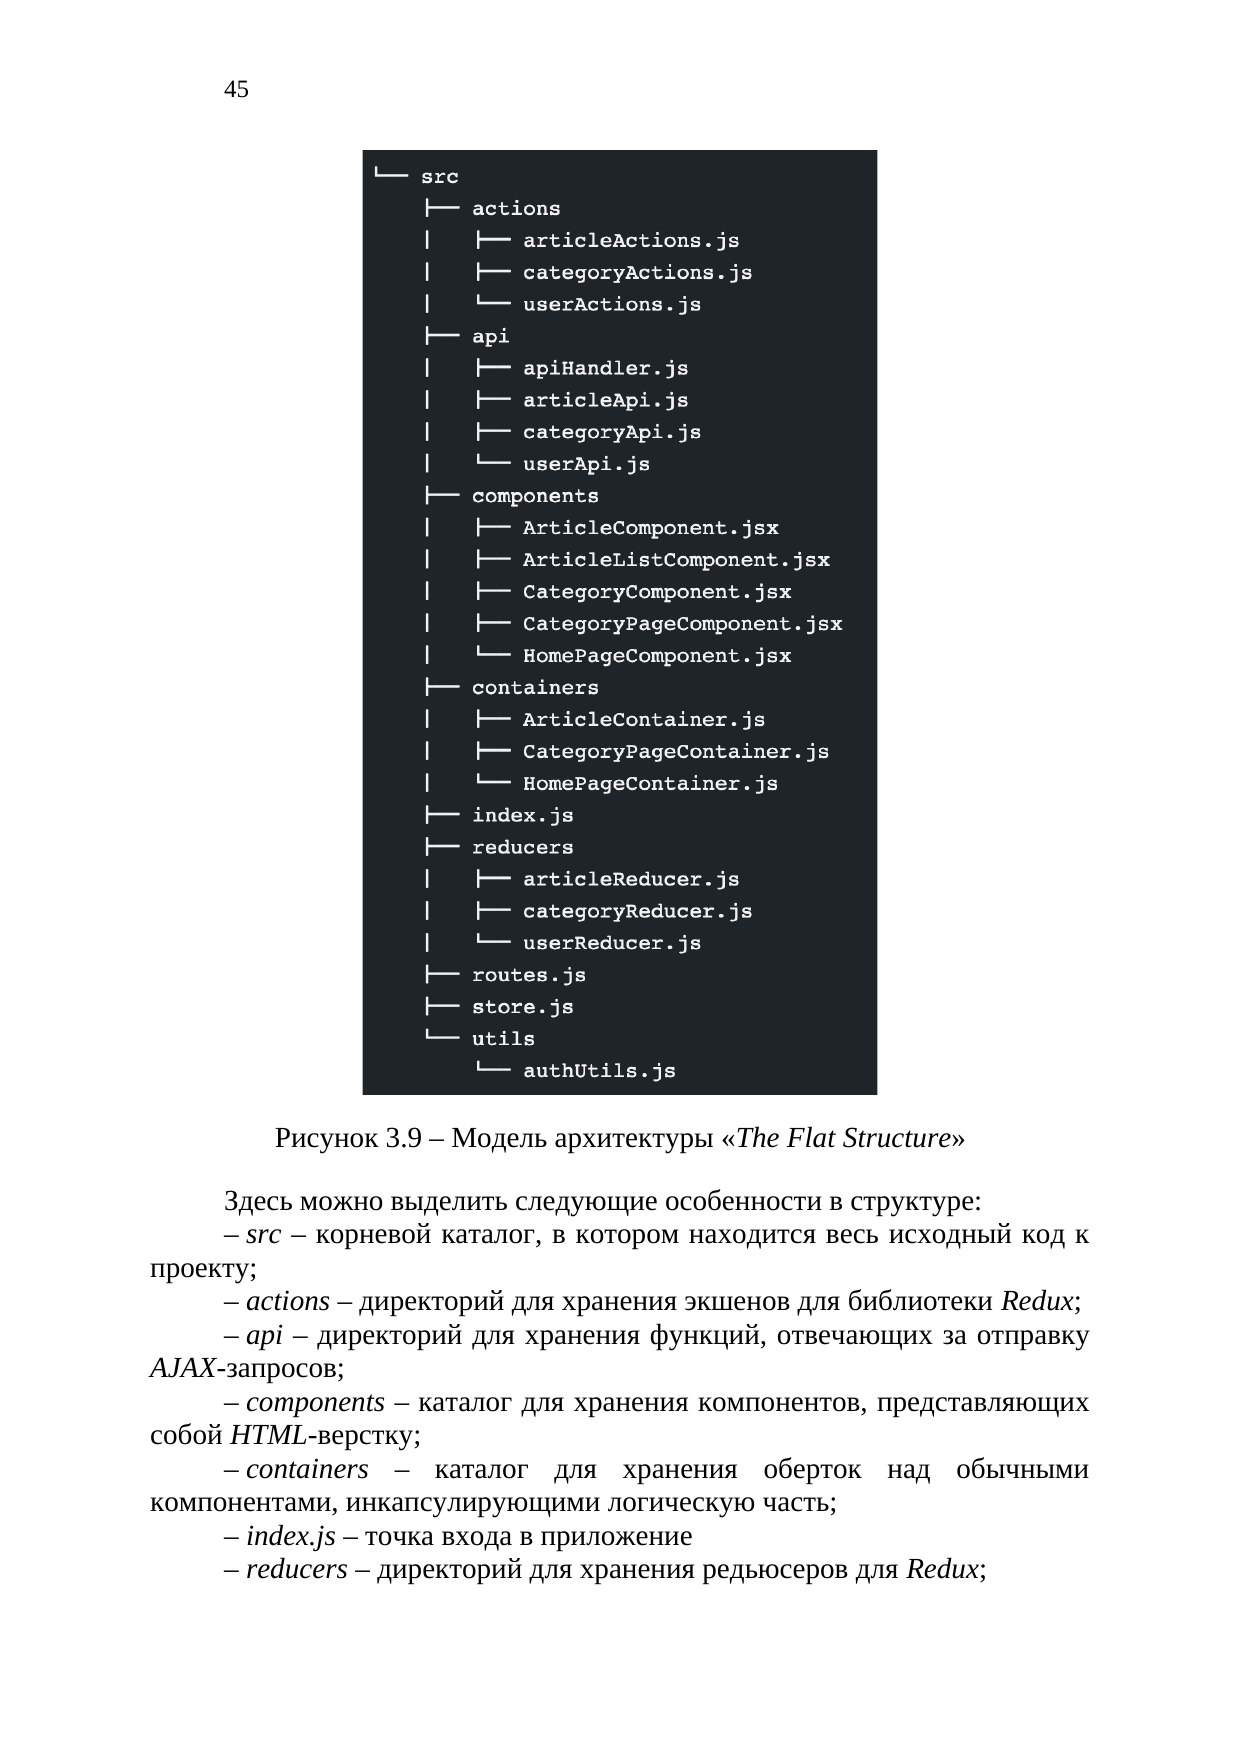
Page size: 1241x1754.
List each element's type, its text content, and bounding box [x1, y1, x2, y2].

list containers – каталог для хранения оберток над обычными компонентами, инкапсулирующими логическую часть; [150, 1451, 1090, 1518]
list components – каталог для хранения компонентов, представляющих собой HTML-верстку; [150, 1384, 1090, 1451]
list reducers – директорий для хранения редьюсеров для Redux; [150, 1552, 1090, 1585]
text Здесь можно выделить следующие особенности в структуре: [150, 1183, 1090, 1216]
text Рисунок 3.9 – Модель архитектуры «The Flat Structure» [150, 1120, 1090, 1153]
list actions – директорий для хранения экшенов для библиотеки Redux; [150, 1283, 1090, 1317]
list index.js – точка входа в приложение [150, 1518, 1090, 1552]
picture [362, 150, 878, 1095]
list api – директорий для хранения функций, отвечающих за отправку AJAX-запросов; [150, 1317, 1090, 1384]
list src – корневой каталог, в котором находится весь исходный код к проекту; [150, 1216, 1090, 1283]
